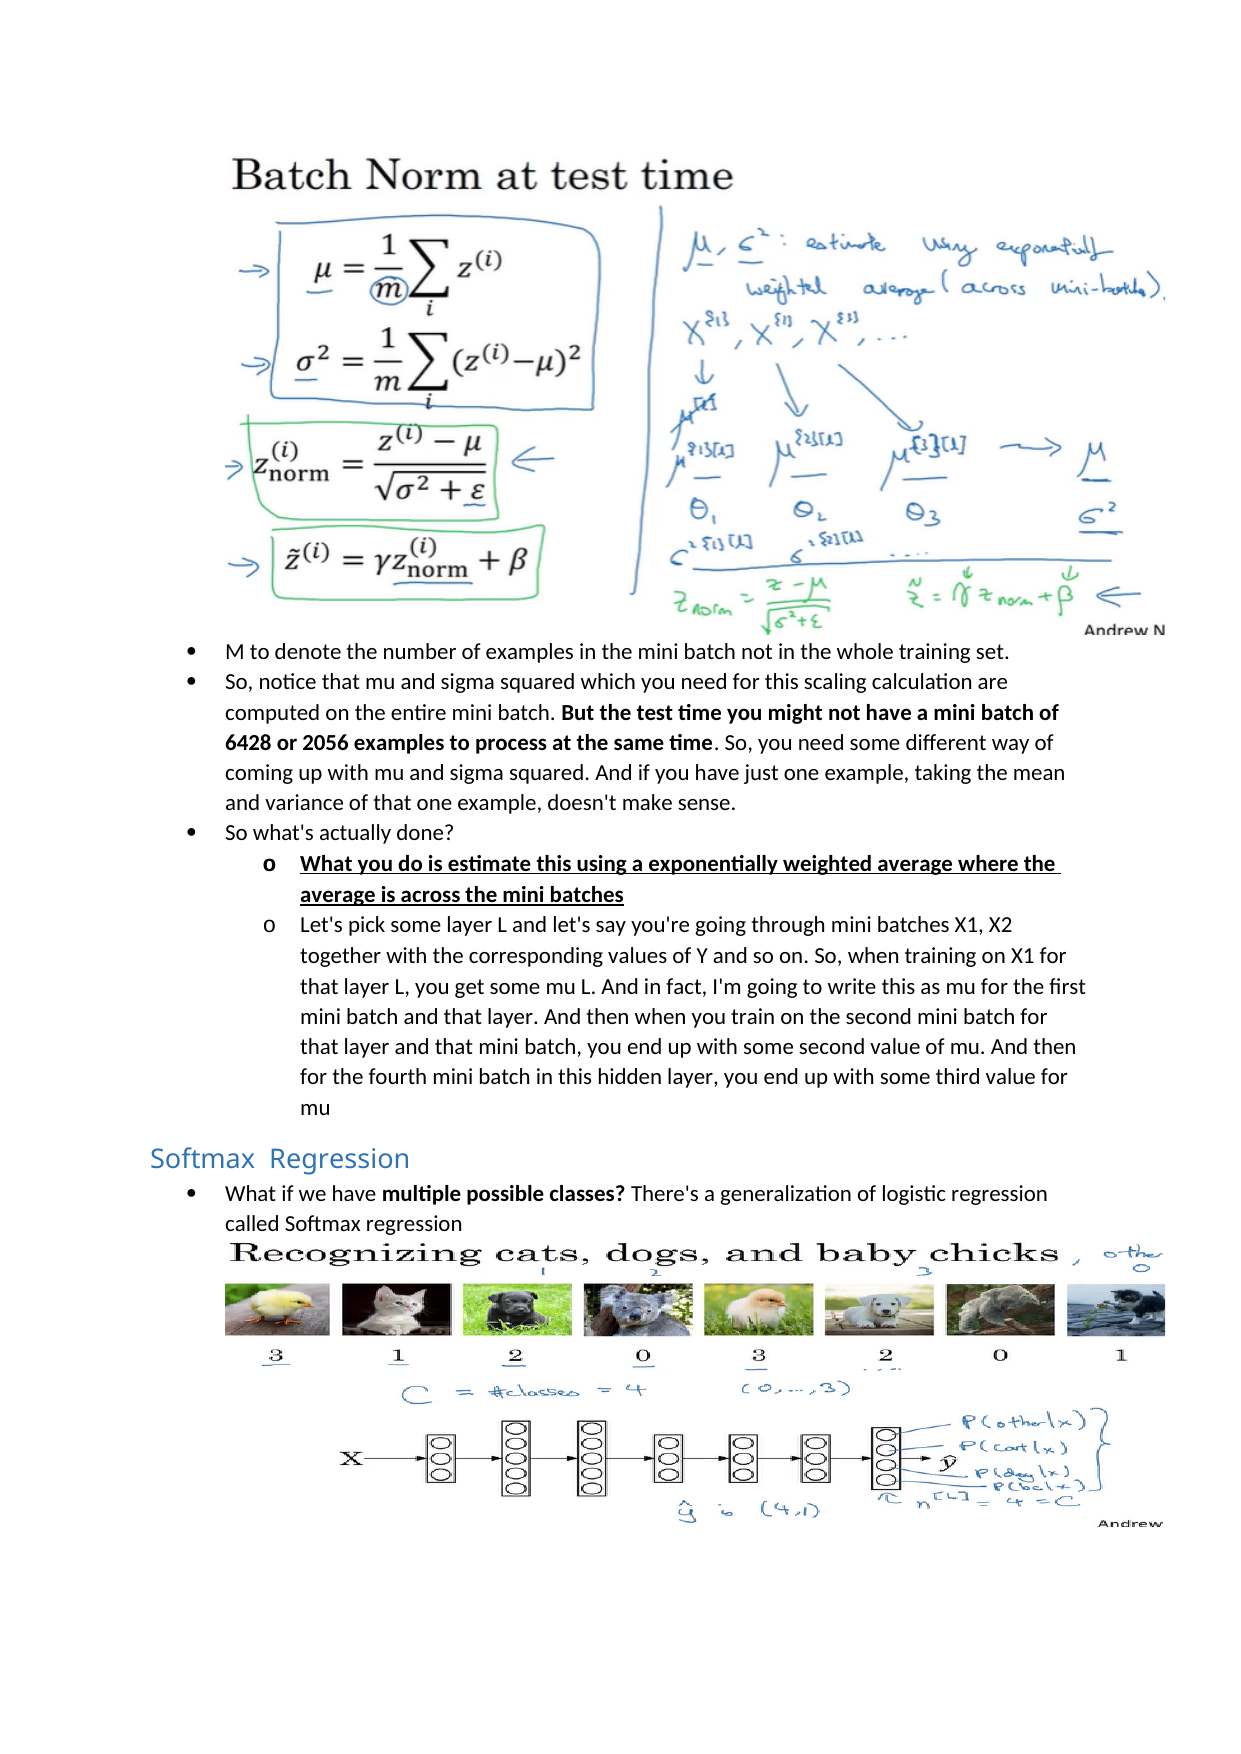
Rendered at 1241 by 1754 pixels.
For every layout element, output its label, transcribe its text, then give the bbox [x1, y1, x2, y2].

picture [225, 1239, 1166, 1527]
list M to denote the number of examples in the mini batch not in the whole training set. [187, 637, 1090, 665]
list So what's actually done? [187, 818, 1090, 846]
list What if we have multiple possible classes? There's a generalization of logistic regression called Softmax regression [187, 1179, 1090, 1237]
picture [225, 150, 1166, 635]
list So, notice that mu and sigma squared which you need for this scaling calculation are computed on the entire mini batch. But the test time you might not have a mini batch of 6428 or 2056 examples to process at the same time. So, you need some different way of coming up with mu and sigma squared. And if you have just one example, taking the mean and variance of that one example, doesn't make sense. [187, 667, 1090, 816]
list Let's pick some layer L and let's say you're going through mini batches X1, X2 together with the corresponding values of Y and so on. So, when training on X1 for that layer L, you get some mu L. And in fact, I'm going to write this as mu for the first mini batch and that layer. And then when you train on the second mini batch for that layer and that mini batch, you end up with some second value of mu. And then for the fourth mini batch in this hidden layer, you end up with some third value for mu [262, 910, 1090, 1121]
subtitle Softmax Regression [150, 1139, 1090, 1176]
list What you do is estimate this using a exponentially weighted average where the average is across the mini batches [262, 849, 1090, 908]
